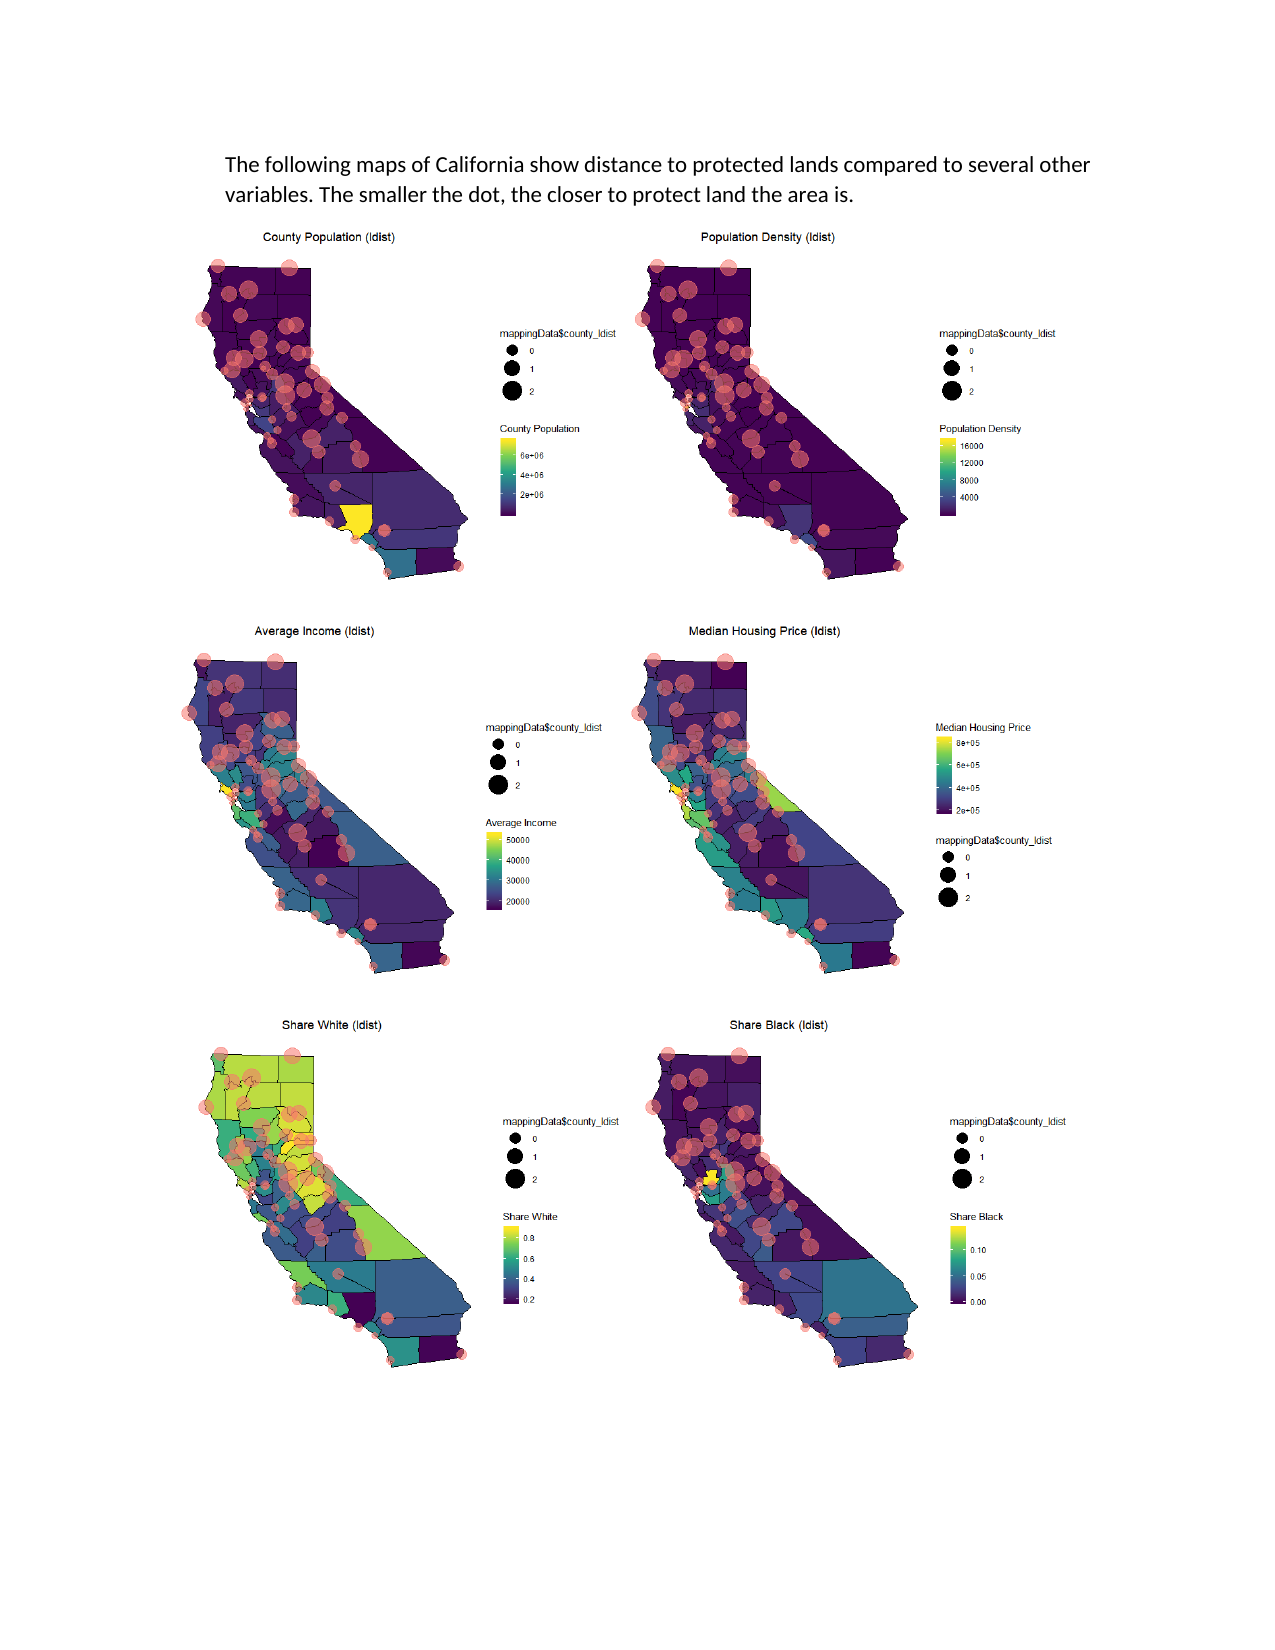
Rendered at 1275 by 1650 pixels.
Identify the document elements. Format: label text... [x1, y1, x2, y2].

text The following maps of California show distance to protected lands compared to several other variables. The smaller the dot, the closer to protect land the area is. [225, 150, 1125, 208]
picture [178, 1014, 1078, 1390]
picture [178, 621, 1053, 996]
picture [178, 227, 1070, 602]
